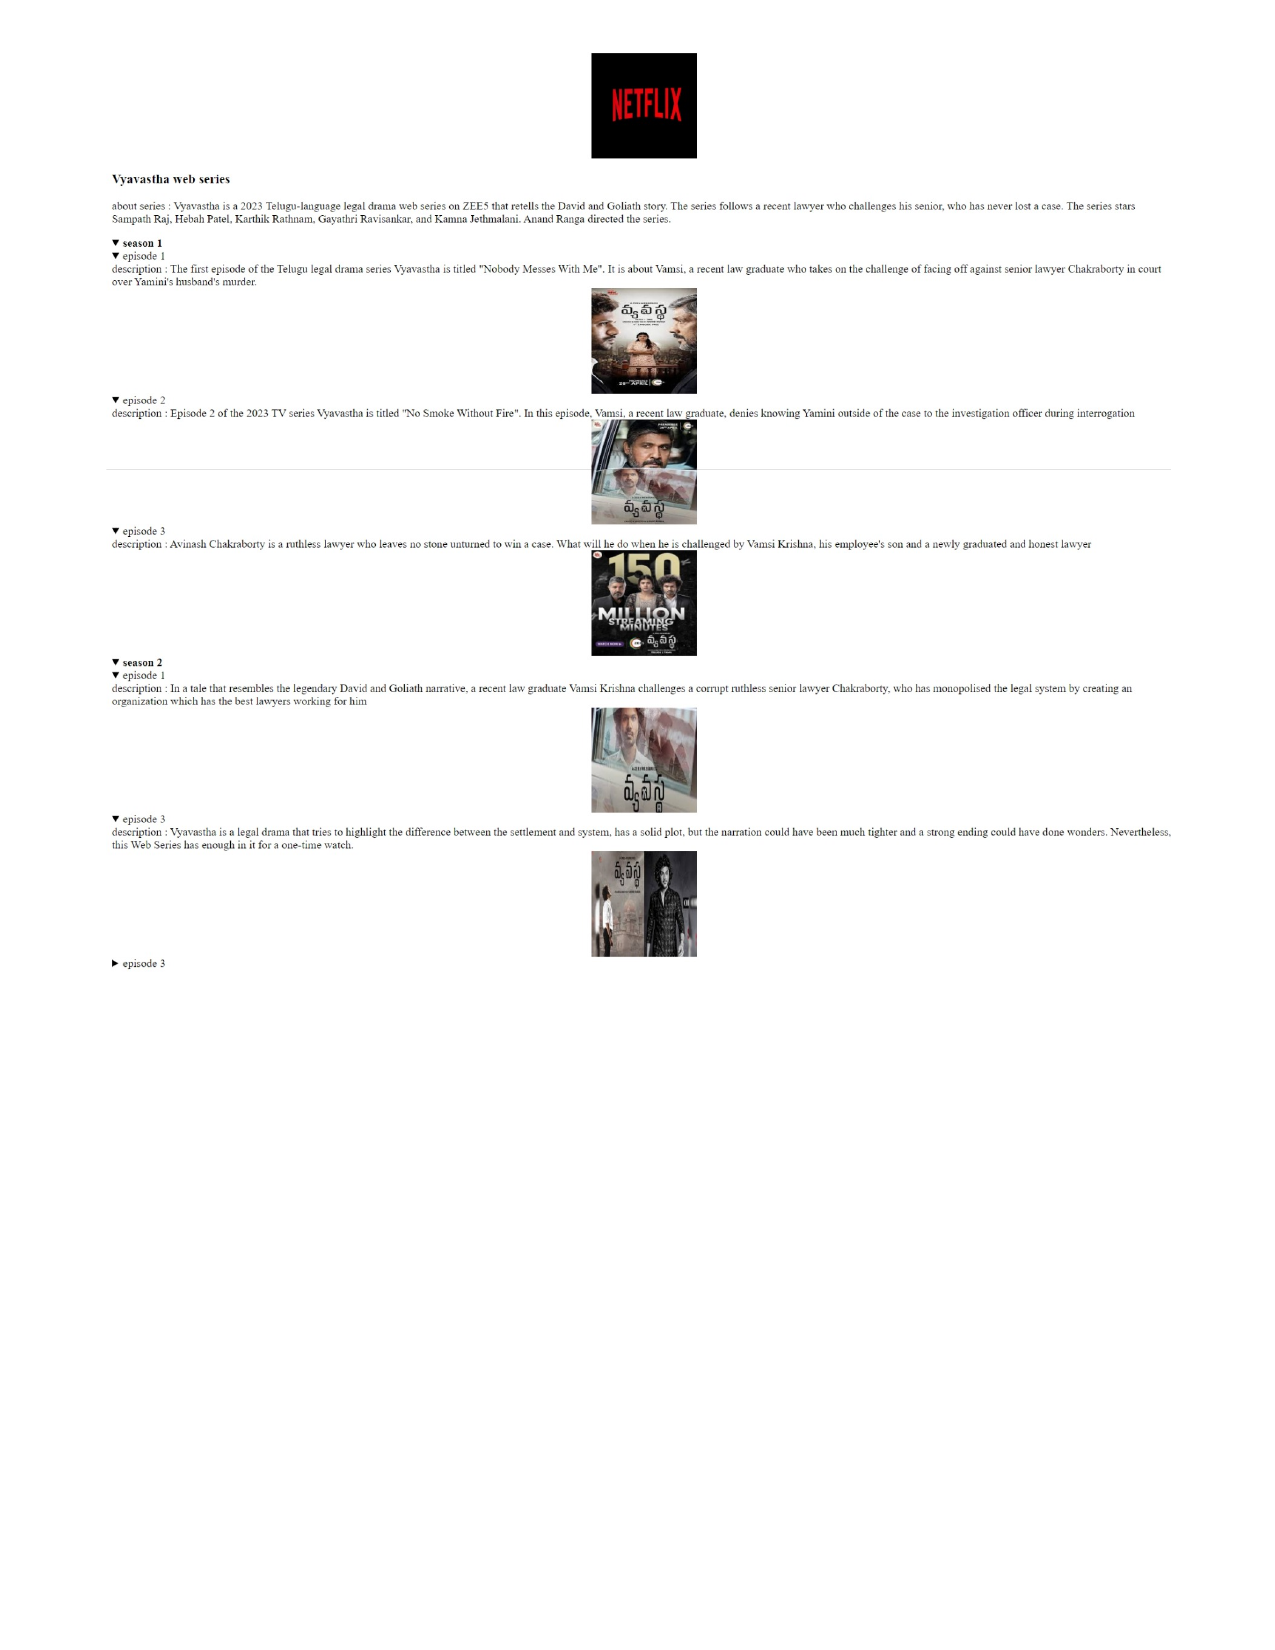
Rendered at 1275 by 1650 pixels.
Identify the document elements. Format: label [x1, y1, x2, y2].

picture [106, 47, 1171, 975]
